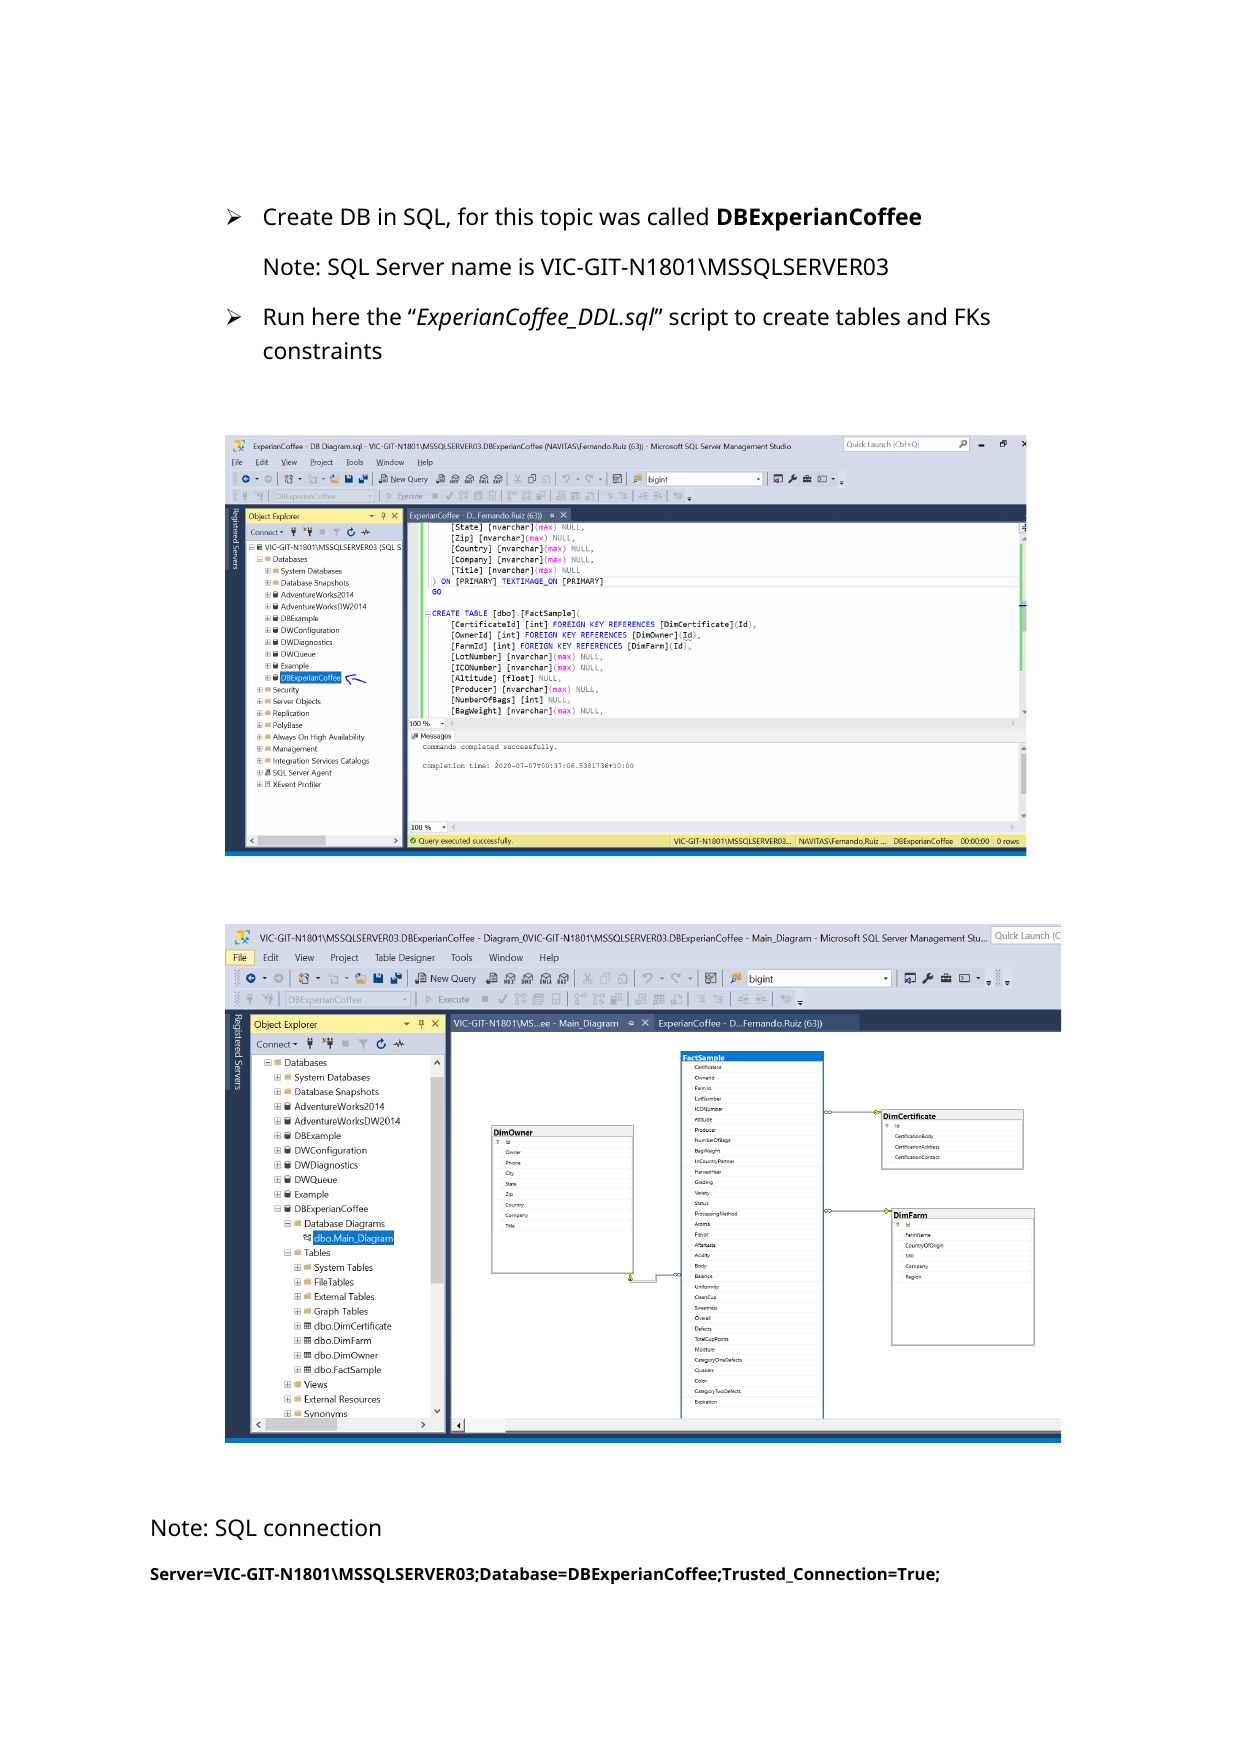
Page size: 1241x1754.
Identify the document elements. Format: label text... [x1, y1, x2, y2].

picture [225, 435, 1027, 856]
text Note: SQL connection [150, 1512, 1090, 1543]
list Create DB in SQL, for this topic was called DBExperianCoffee [225, 200, 1090, 232]
text Note: SQL Server name is VIC-GIT-N1801\MSSQLSERVER03 [262, 251, 1090, 282]
picture [225, 924, 1062, 1443]
list Run here the “ExperianCoffee_DDL.sql” script to create tables and FKs constraints [225, 301, 1090, 366]
text Server=VIC-GIT-N1801\MSSQLSERVER03;Database=DBExperianCoffee;Trusted_Connection=True; [150, 1563, 1090, 1585]
